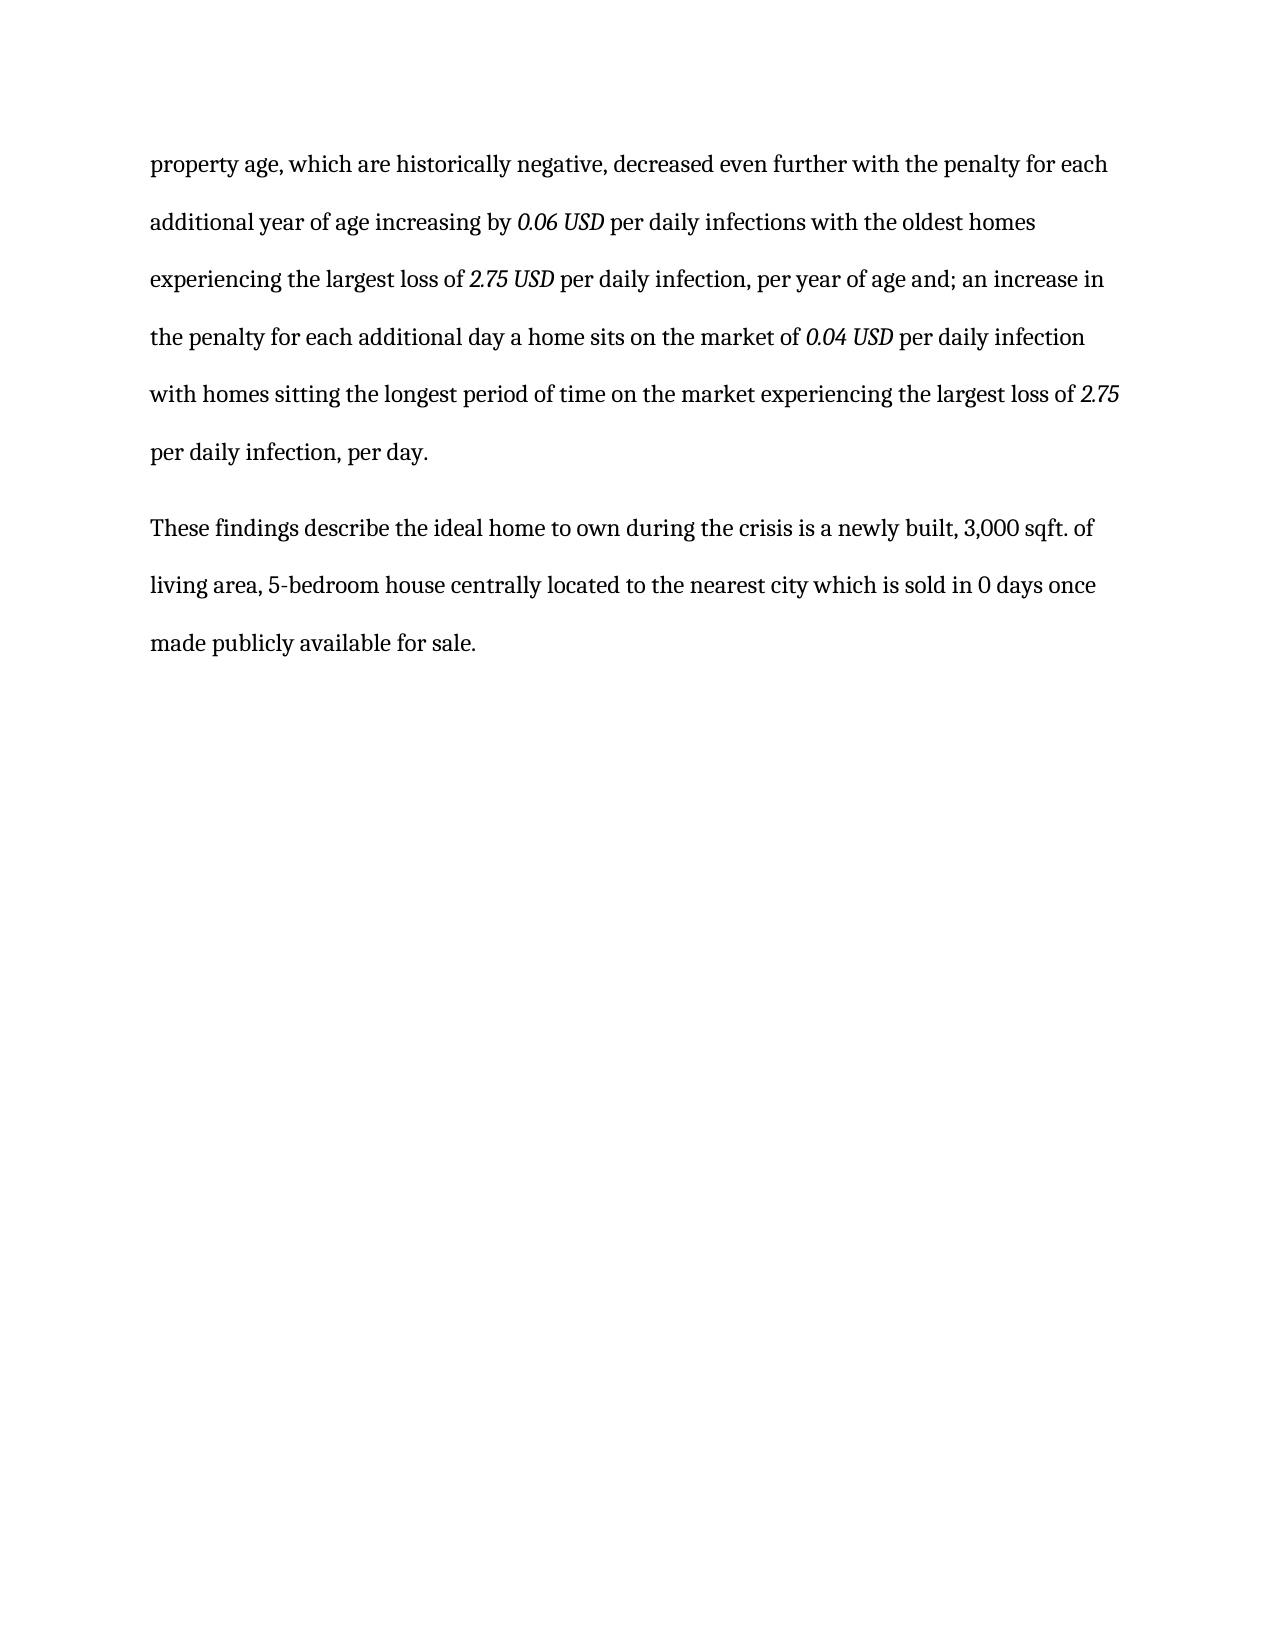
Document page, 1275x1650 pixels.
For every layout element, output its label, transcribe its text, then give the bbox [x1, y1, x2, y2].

text These findings describe the ideal home to own during the crisis is a newly built, 3,000 sqft. of living area, 5-bedroom house centrally located to the nearest city which is sold in 0 days once made publicly available for sale. [150, 514, 1125, 657]
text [150, 150, 1125, 466]
